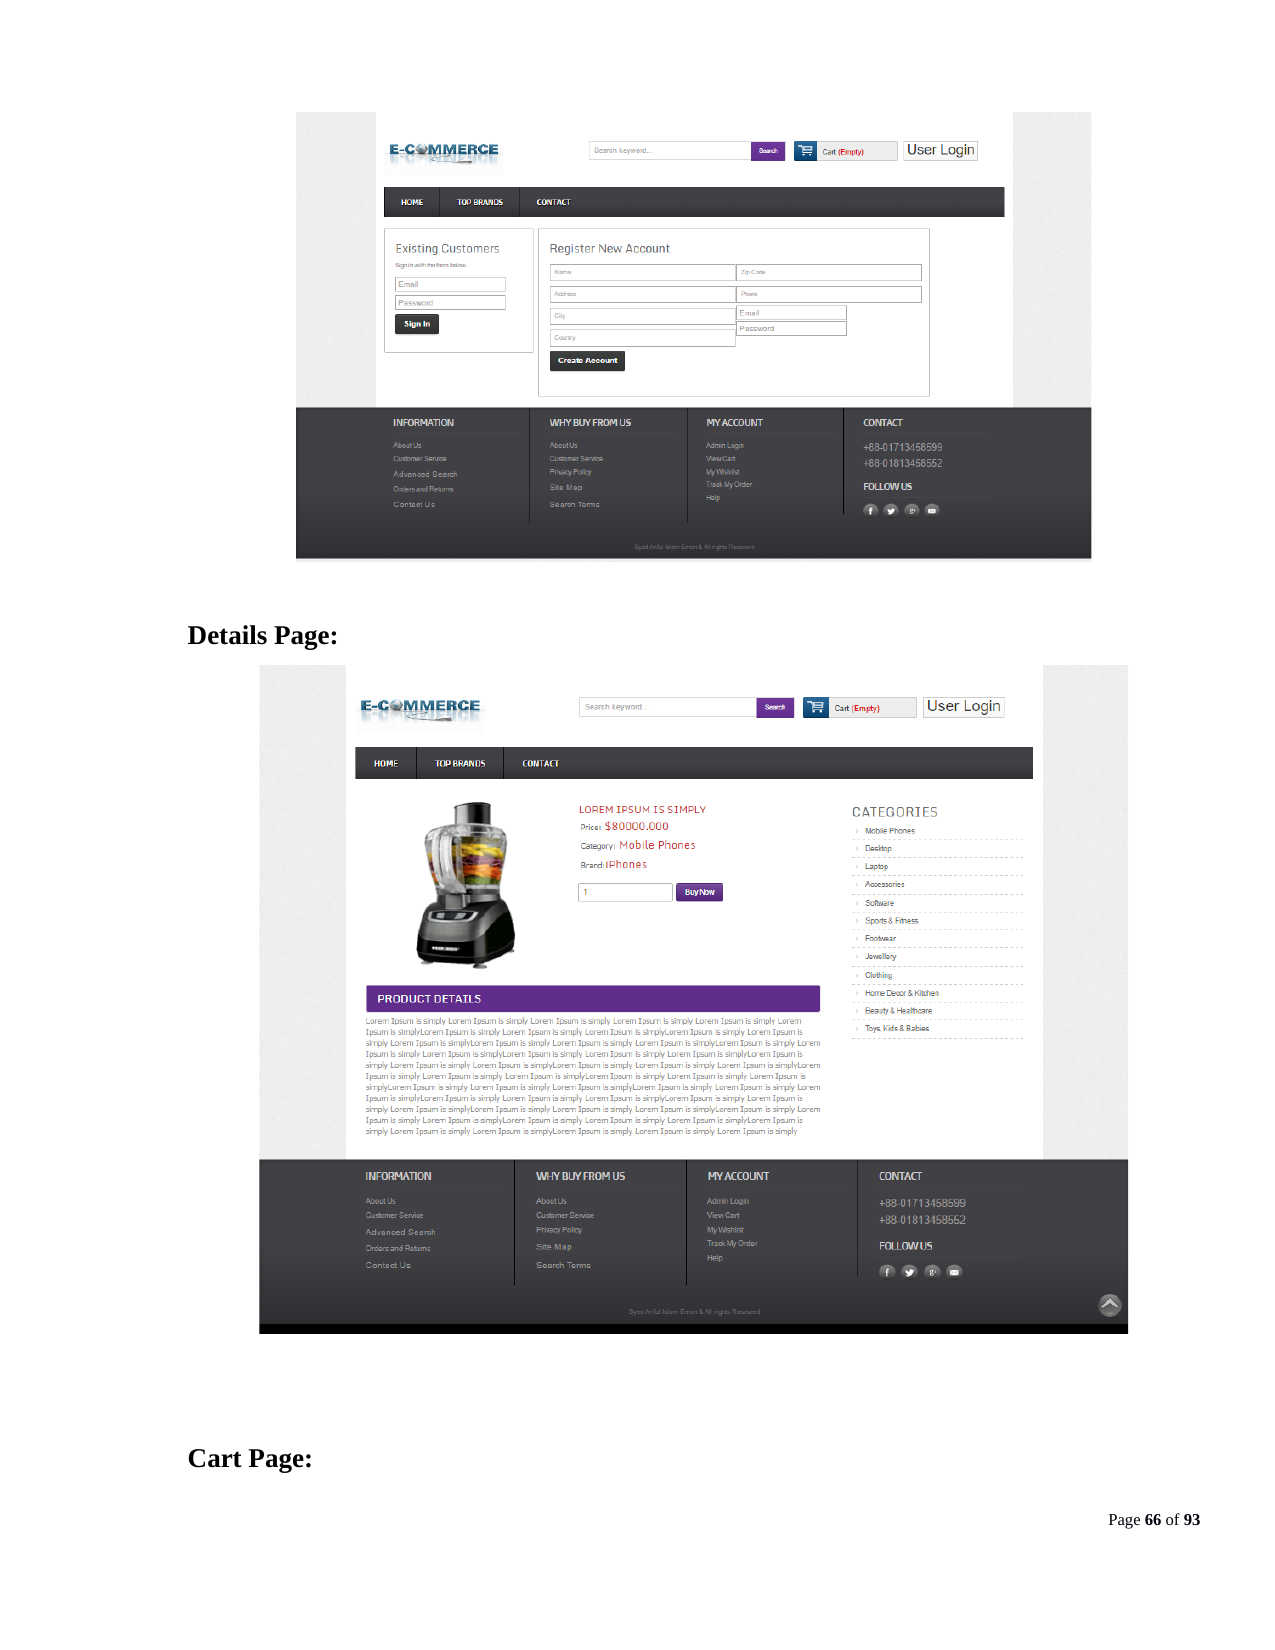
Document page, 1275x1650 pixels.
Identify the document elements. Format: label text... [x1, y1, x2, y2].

text Details Page: [187, 619, 1200, 650]
picture [259, 665, 1129, 1334]
text Cart Page: [187, 1442, 1200, 1473]
picture [296, 112, 1092, 562]
